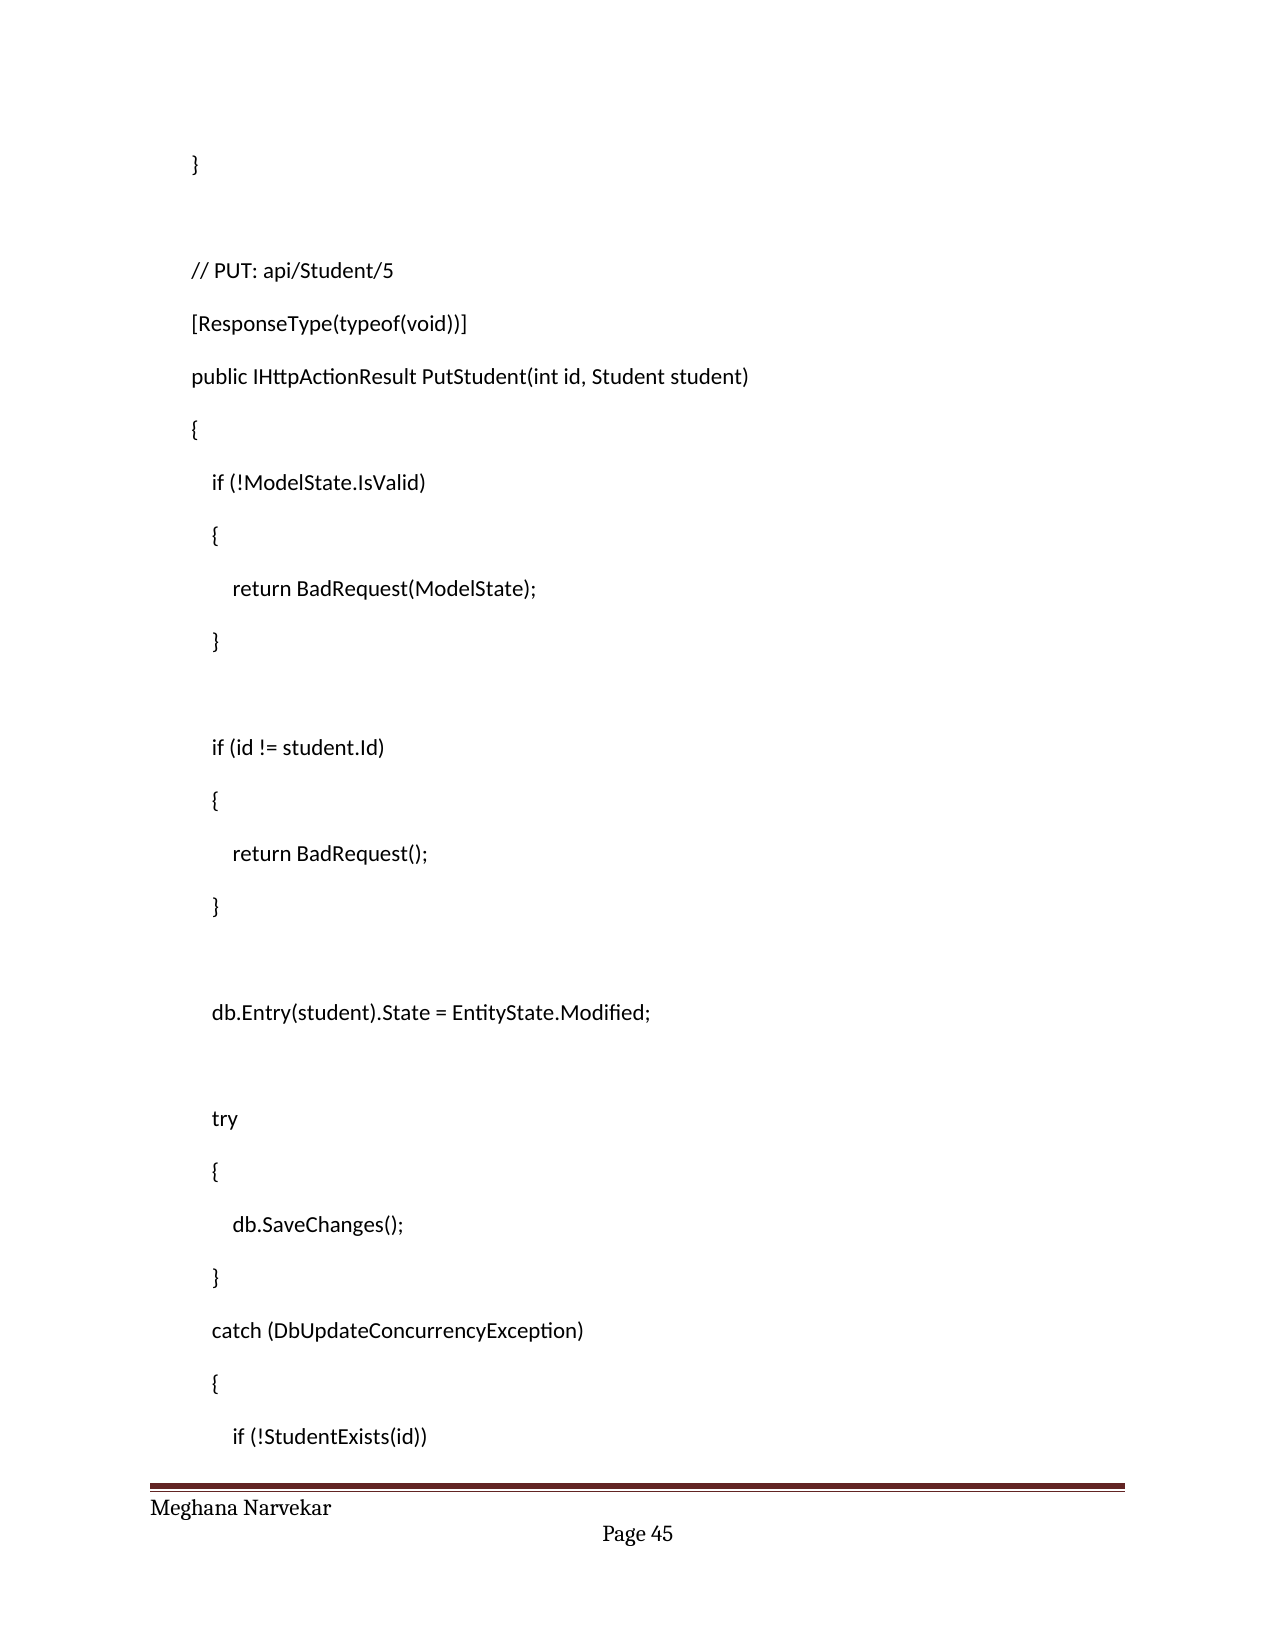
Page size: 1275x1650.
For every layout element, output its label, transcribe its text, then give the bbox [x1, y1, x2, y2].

text { [150, 1157, 1125, 1185]
text } [150, 892, 1125, 920]
text public IHttpActionResult PutStudent(int id, Student student) [150, 362, 1125, 390]
text db.SaveChanges(); [150, 1210, 1125, 1238]
text } [150, 627, 1125, 655]
text return BadRequest(ModelState); [150, 574, 1125, 602]
text { [150, 1369, 1125, 1397]
text if (id != student.Id) [150, 733, 1125, 761]
text if (!ModelState.IsValid) [150, 468, 1125, 496]
text [ResponseType(typeof(void))] [150, 309, 1125, 337]
text if (!StudentExists(id)) [150, 1422, 1125, 1451]
text { [150, 415, 1125, 443]
text db.Entry(student).State = EntityState.Modified; [150, 998, 1125, 1026]
text catch (DbUpdateConcurrencyException) [150, 1316, 1125, 1344]
text try [150, 1104, 1125, 1132]
text } [150, 1263, 1125, 1291]
text { [150, 786, 1125, 814]
text } [150, 150, 1125, 178]
text // PUT: api/Student/5 [150, 256, 1125, 284]
text { [150, 521, 1125, 549]
text return BadRequest(); [150, 839, 1125, 867]
